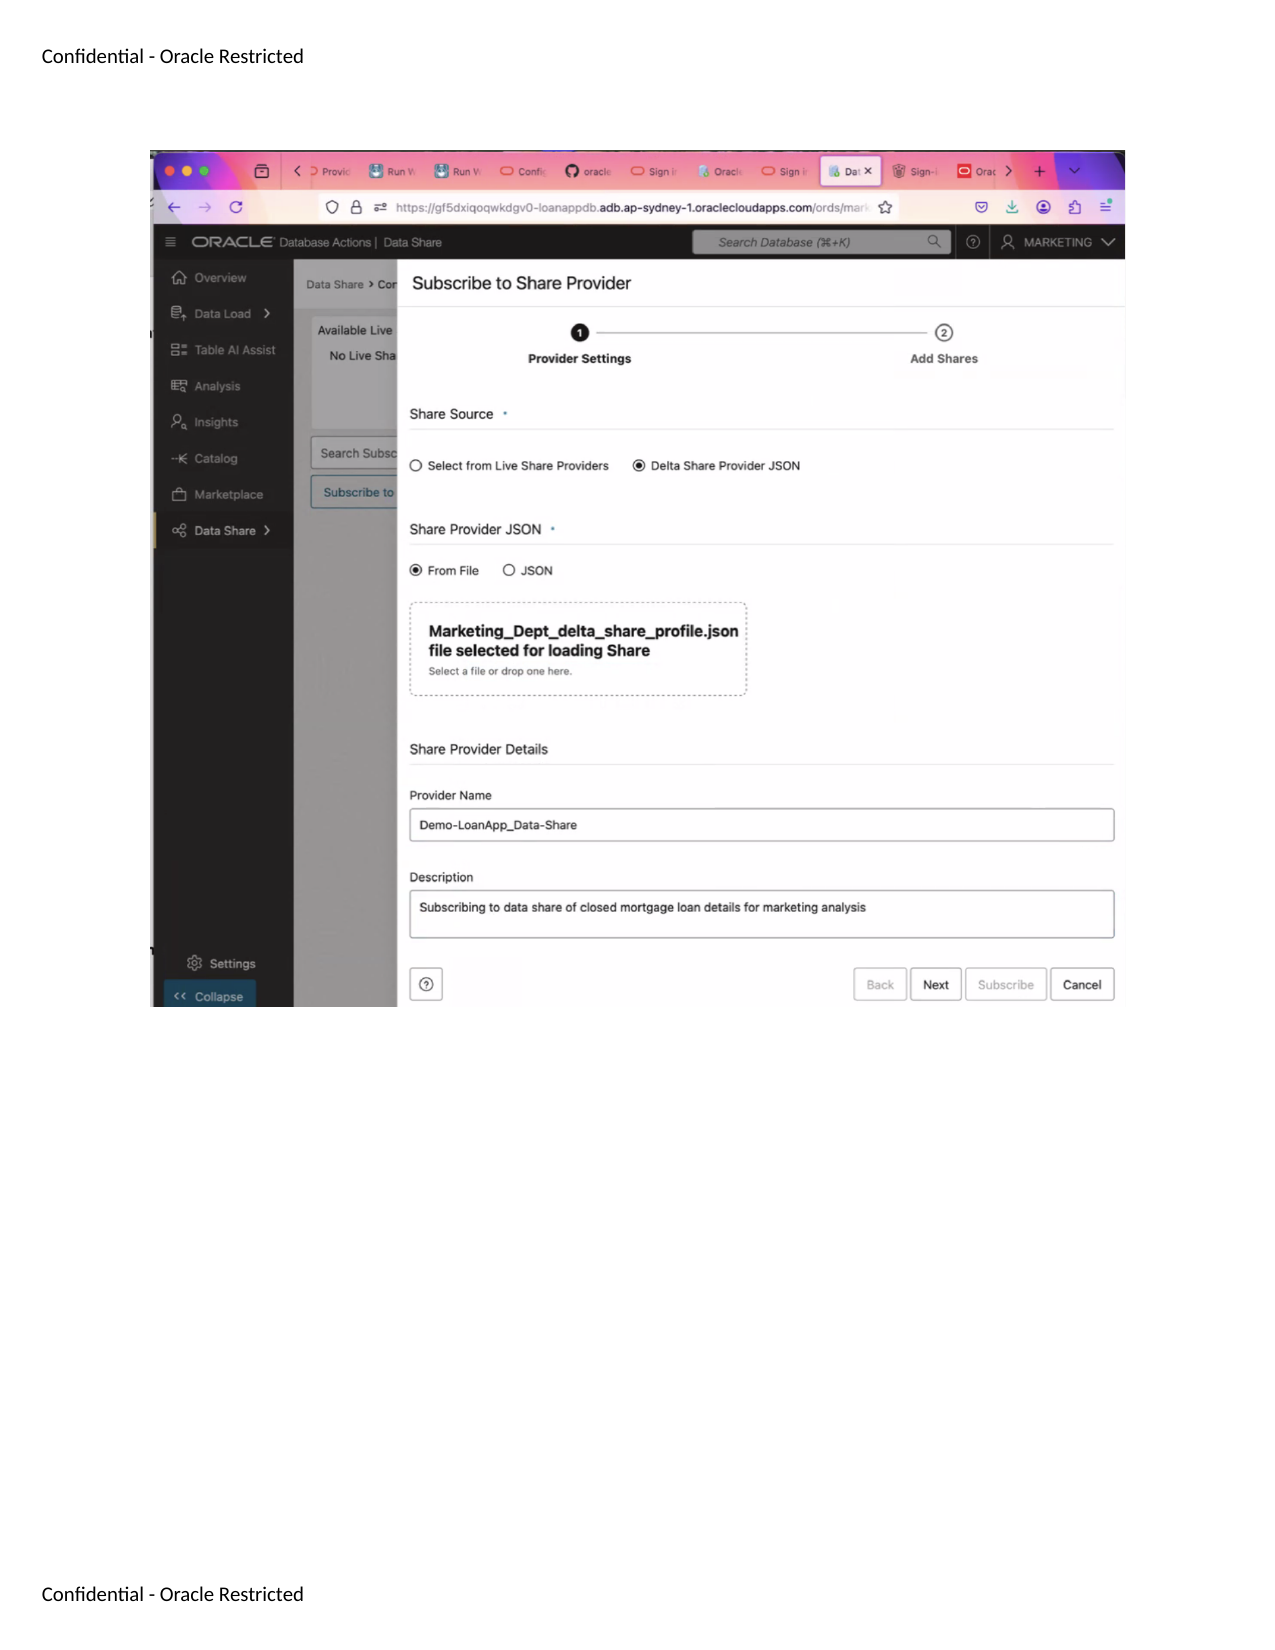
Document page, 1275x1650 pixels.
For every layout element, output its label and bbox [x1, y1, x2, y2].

picture [150, 150, 1125, 1007]
